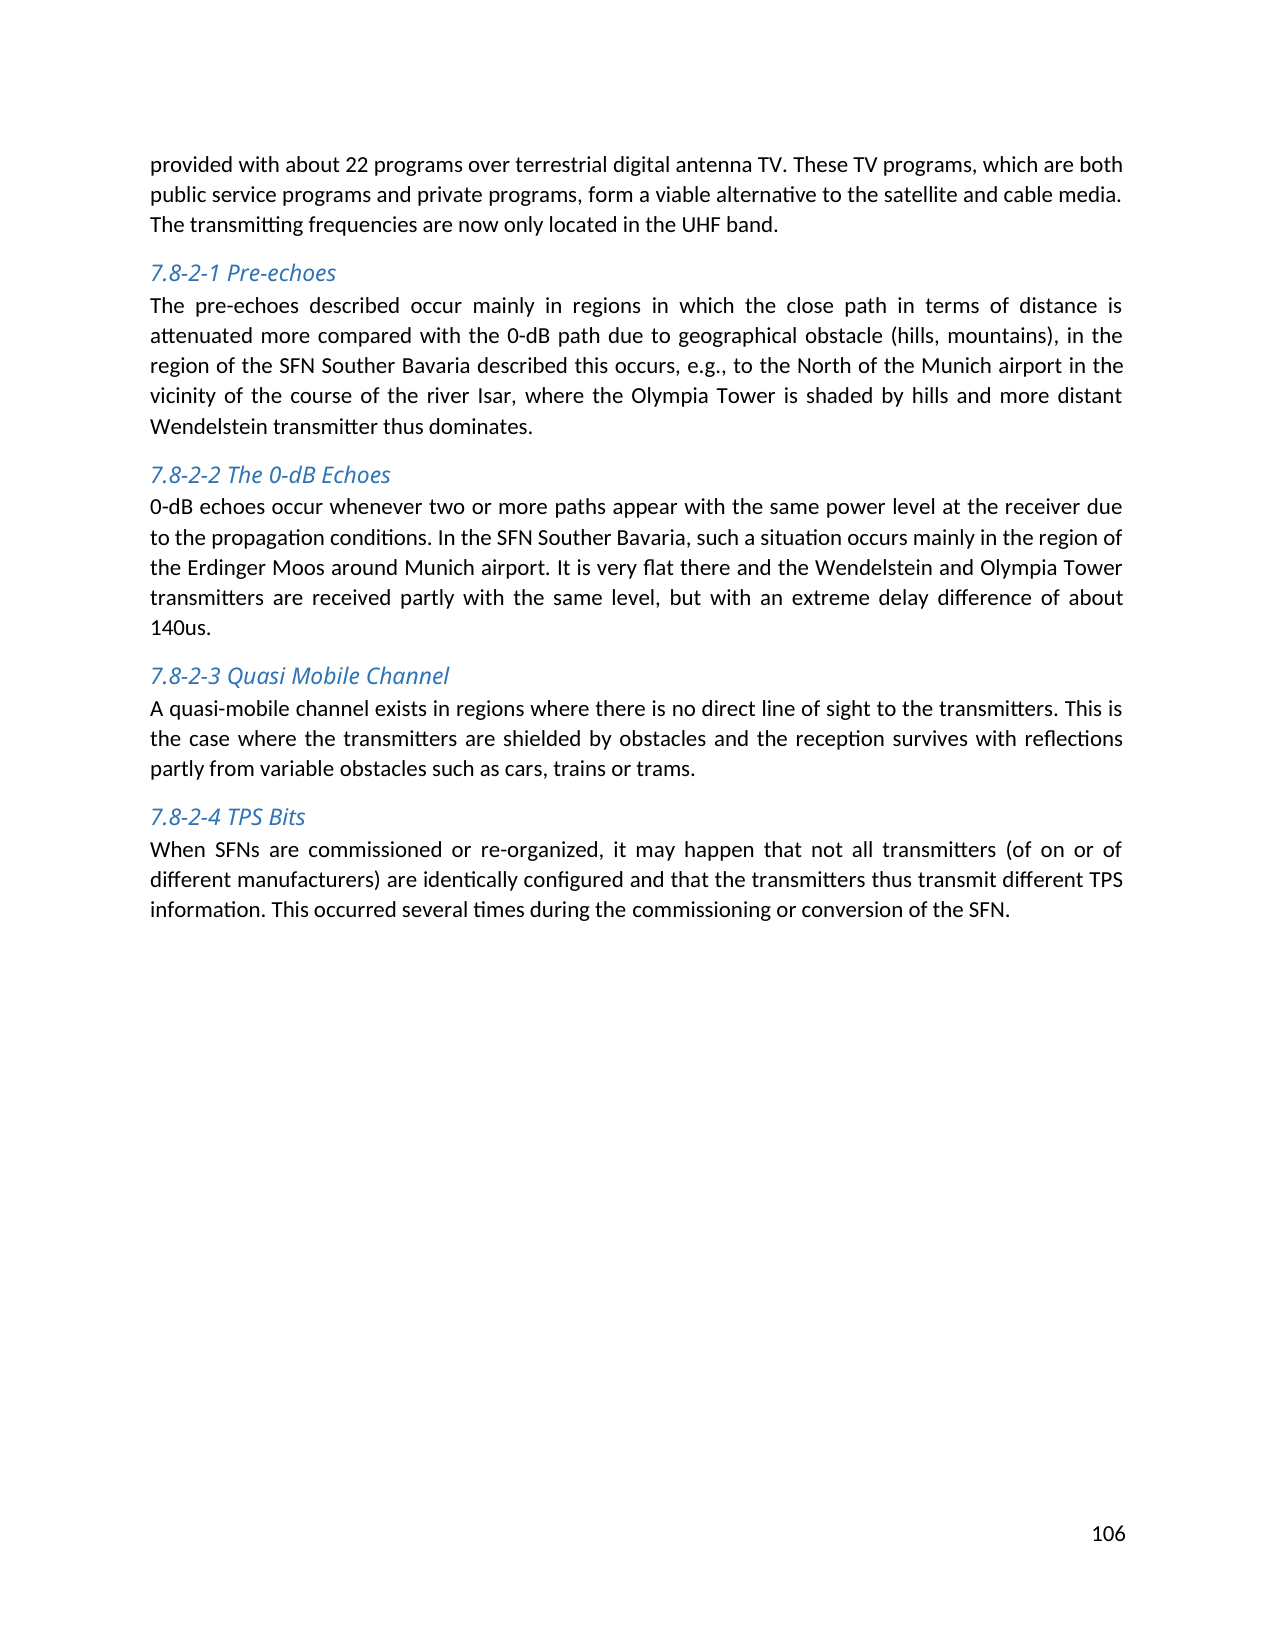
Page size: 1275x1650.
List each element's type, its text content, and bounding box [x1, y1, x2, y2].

text When SFNs are commissioned or re-organized, it may happen that not all transmitters (of on or of different manufacturers) are identically configured and that the transmitters thus transmit different TPS information. This occurred several times during the commissioning or conversion of the SFN. [150, 835, 1125, 923]
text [150, 150, 1125, 238]
subtitle 7.8-2-1 Pre-echoes [150, 257, 1125, 288]
text 0-dB echoes occur whenever two or more paths appear with the same power level at the receiver due to the propagation conditions. In the SFN Souther Bavaria, such a situation occurs mainly in the region of the Erdinger Moos around Munich airport. It is very flat there and the Wendelstein and Olympia Tower transmitters are received partly with the same level, but with an extreme delay difference of about 140us. [150, 492, 1125, 641]
subtitle 7.8-2-2 The 0-dB Echoes [150, 459, 1125, 490]
subtitle 7.8-2-3 Quasi Mobile Channel [150, 660, 1125, 691]
subtitle 7.8-2-4 TPS Bits [150, 801, 1125, 832]
text A quasi-mobile channel exists in regions where there is no direct line of sight to the transmitters. This is the case where the transmitters are shielded by obstacles and the reception survives with reflections partly from variable obstacles such as cars, trains or trams. [150, 694, 1125, 782]
text The pre-echoes described occur mainly in regions in which the close path in terms of distance is attenuated more compared with the 0-dB path due to geographical obstacle (hills, mountains), in the region of the SFN Souther Bavaria described this occurs, e.g., to the North of the Munich airport in the vicinity of the course of the river Isar, where the Olympia Tower is shaded by hills and more distant Wendelstein transmitter thus dominates. [150, 291, 1125, 440]
